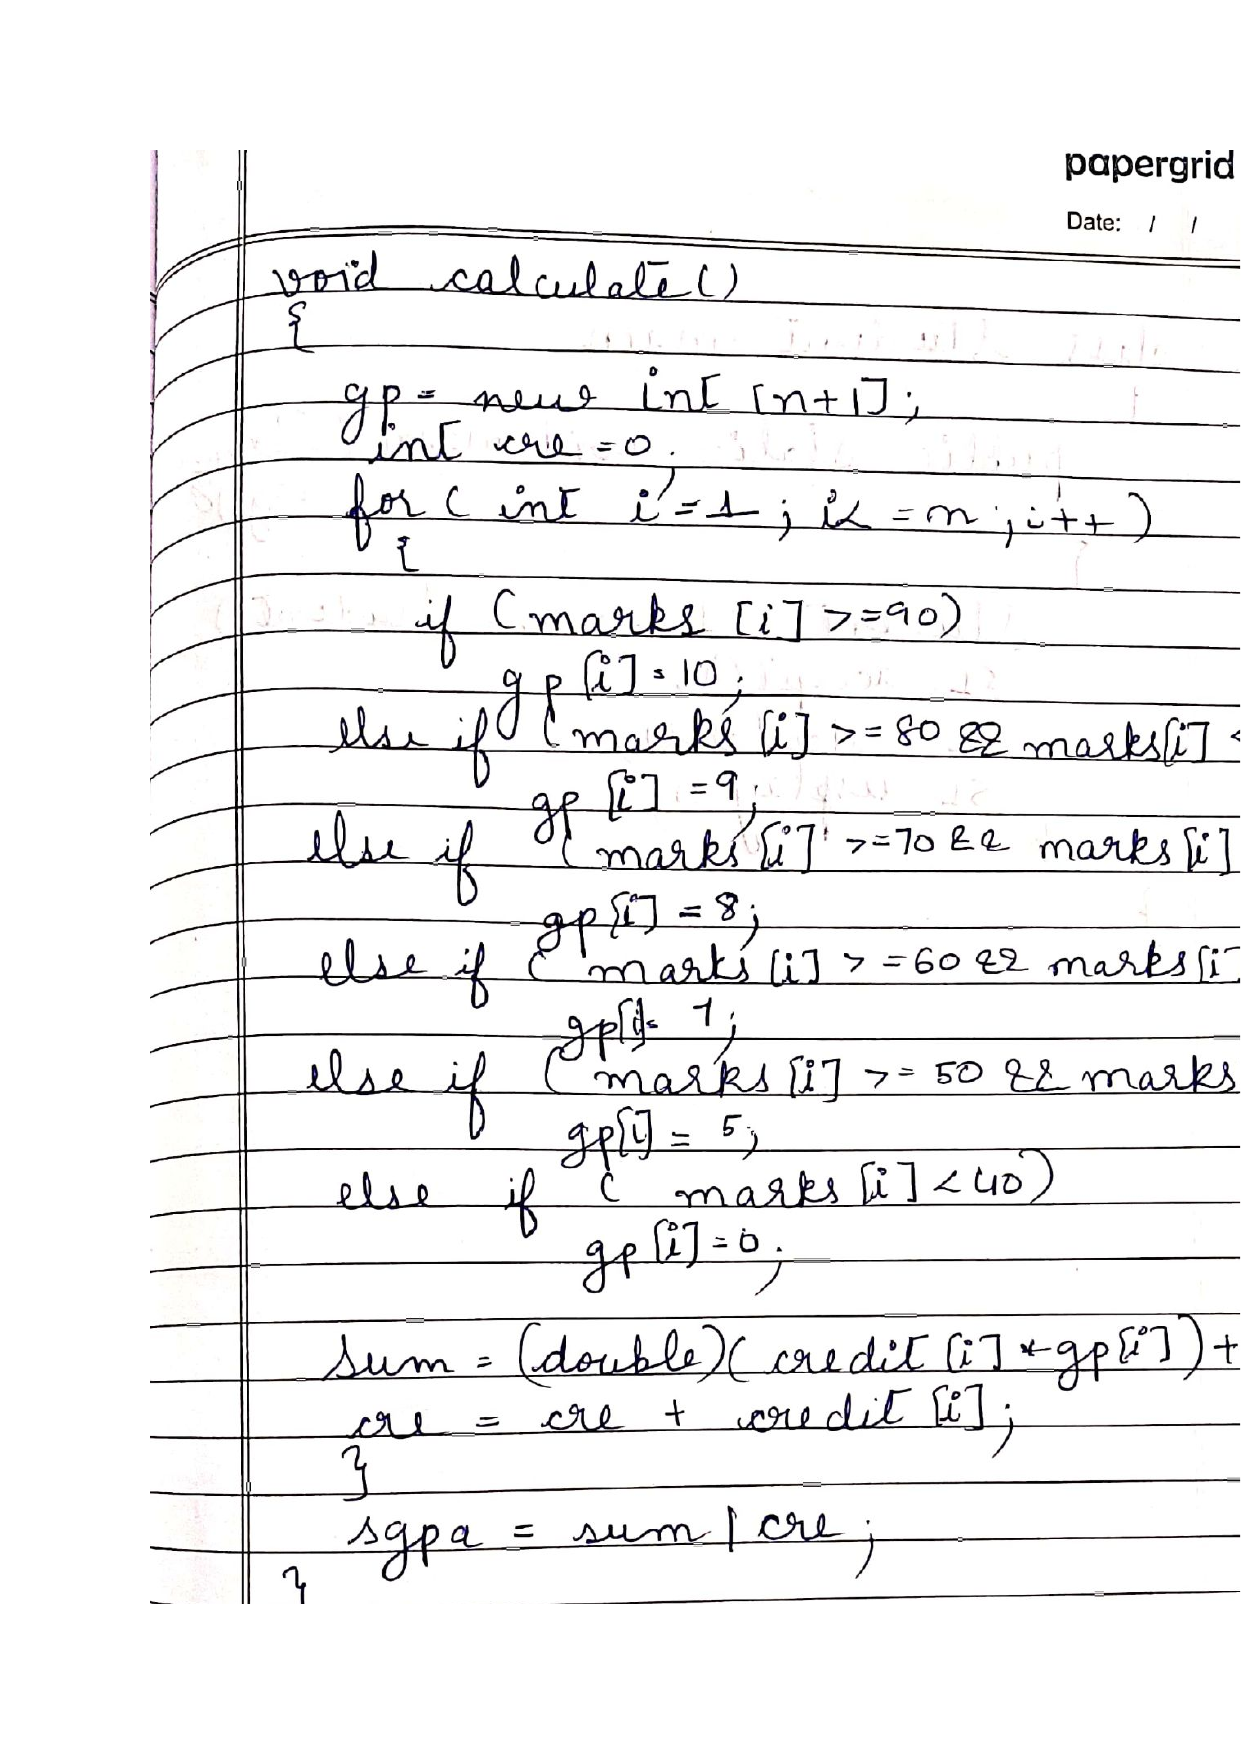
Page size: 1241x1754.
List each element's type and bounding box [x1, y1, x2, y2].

picture [150, 150, 1241, 1604]
